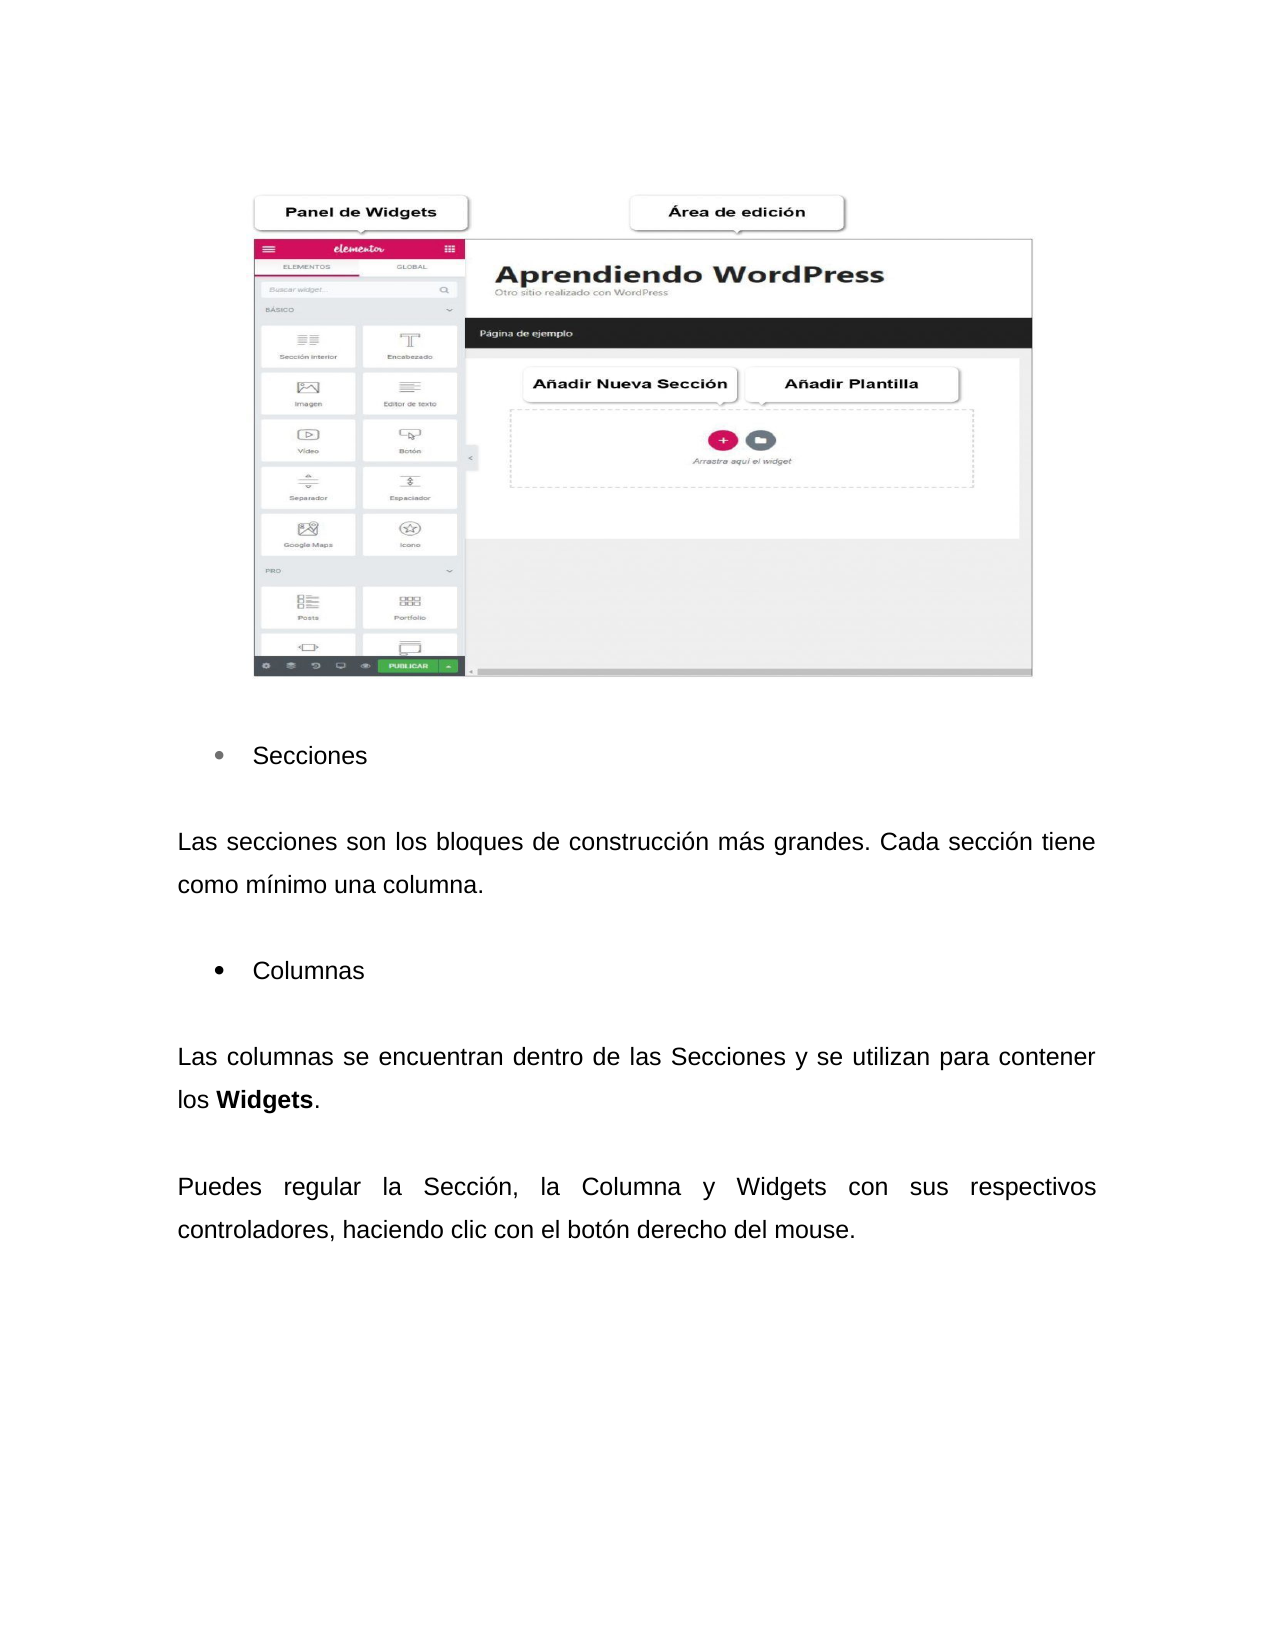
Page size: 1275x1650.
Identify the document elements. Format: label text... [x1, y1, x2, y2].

text Puedes regular la Sección, la Columna y Widgets con sus respectivos controladores, haciendo clic con el botón derecho del mouse. [177, 1172, 1098, 1243]
text Las secciones son los bloques de construcción más grandes. Cada sección tiene como mínimo una columna. [177, 827, 1098, 898]
text Las columnas se encuentran dentro de las Secciones y se utilizan para contener los Widgets. [177, 1042, 1098, 1114]
picture [246, 190, 1036, 679]
list Columnas [215, 956, 1098, 985]
list Secciones [215, 741, 1098, 770]
